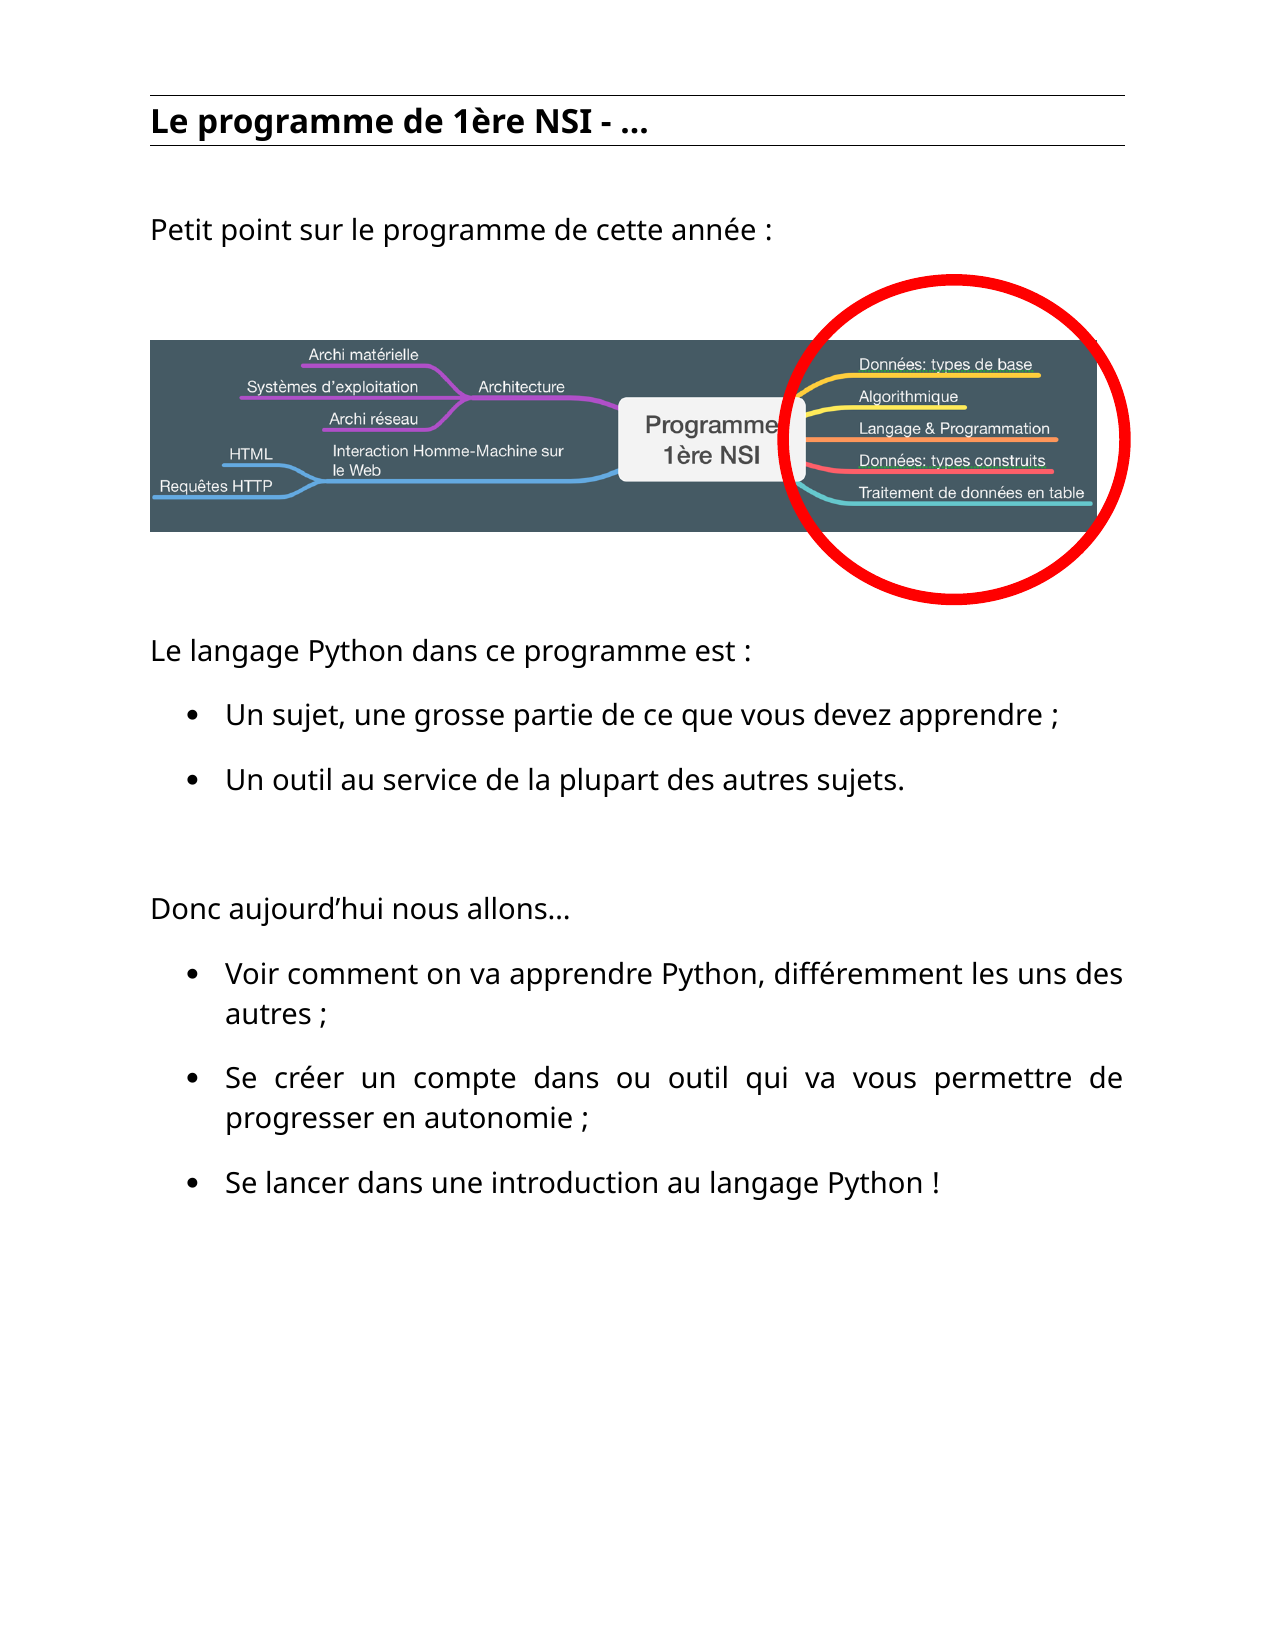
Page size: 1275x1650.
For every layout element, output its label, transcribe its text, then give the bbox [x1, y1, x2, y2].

text Petit point sur le programme de cette année : [150, 209, 1125, 248]
subtitle Le programme de 1ère NSI - … [150, 96, 1125, 145]
list Un sujet, une grosse partie de ce que vous devez apprendre ; [187, 694, 1125, 734]
text Le langage Python dans ce programme est : [150, 630, 1125, 669]
list Un outil au service de la plupart des autres sujets. [187, 759, 1125, 799]
list Se lancer dans une introduction au langage Python ! [187, 1162, 1125, 1202]
list Se créer un compte dans ou outil qui va vous permettre de progresser en autonomie ; [187, 1058, 1125, 1137]
picture [789, 340, 1097, 532]
text Donc aujourd’hui nous allons… [150, 889, 1125, 928]
picture [150, 340, 812, 532]
list Voir comment on va apprendre Python, différemment les uns des autres ; [187, 953, 1125, 1033]
